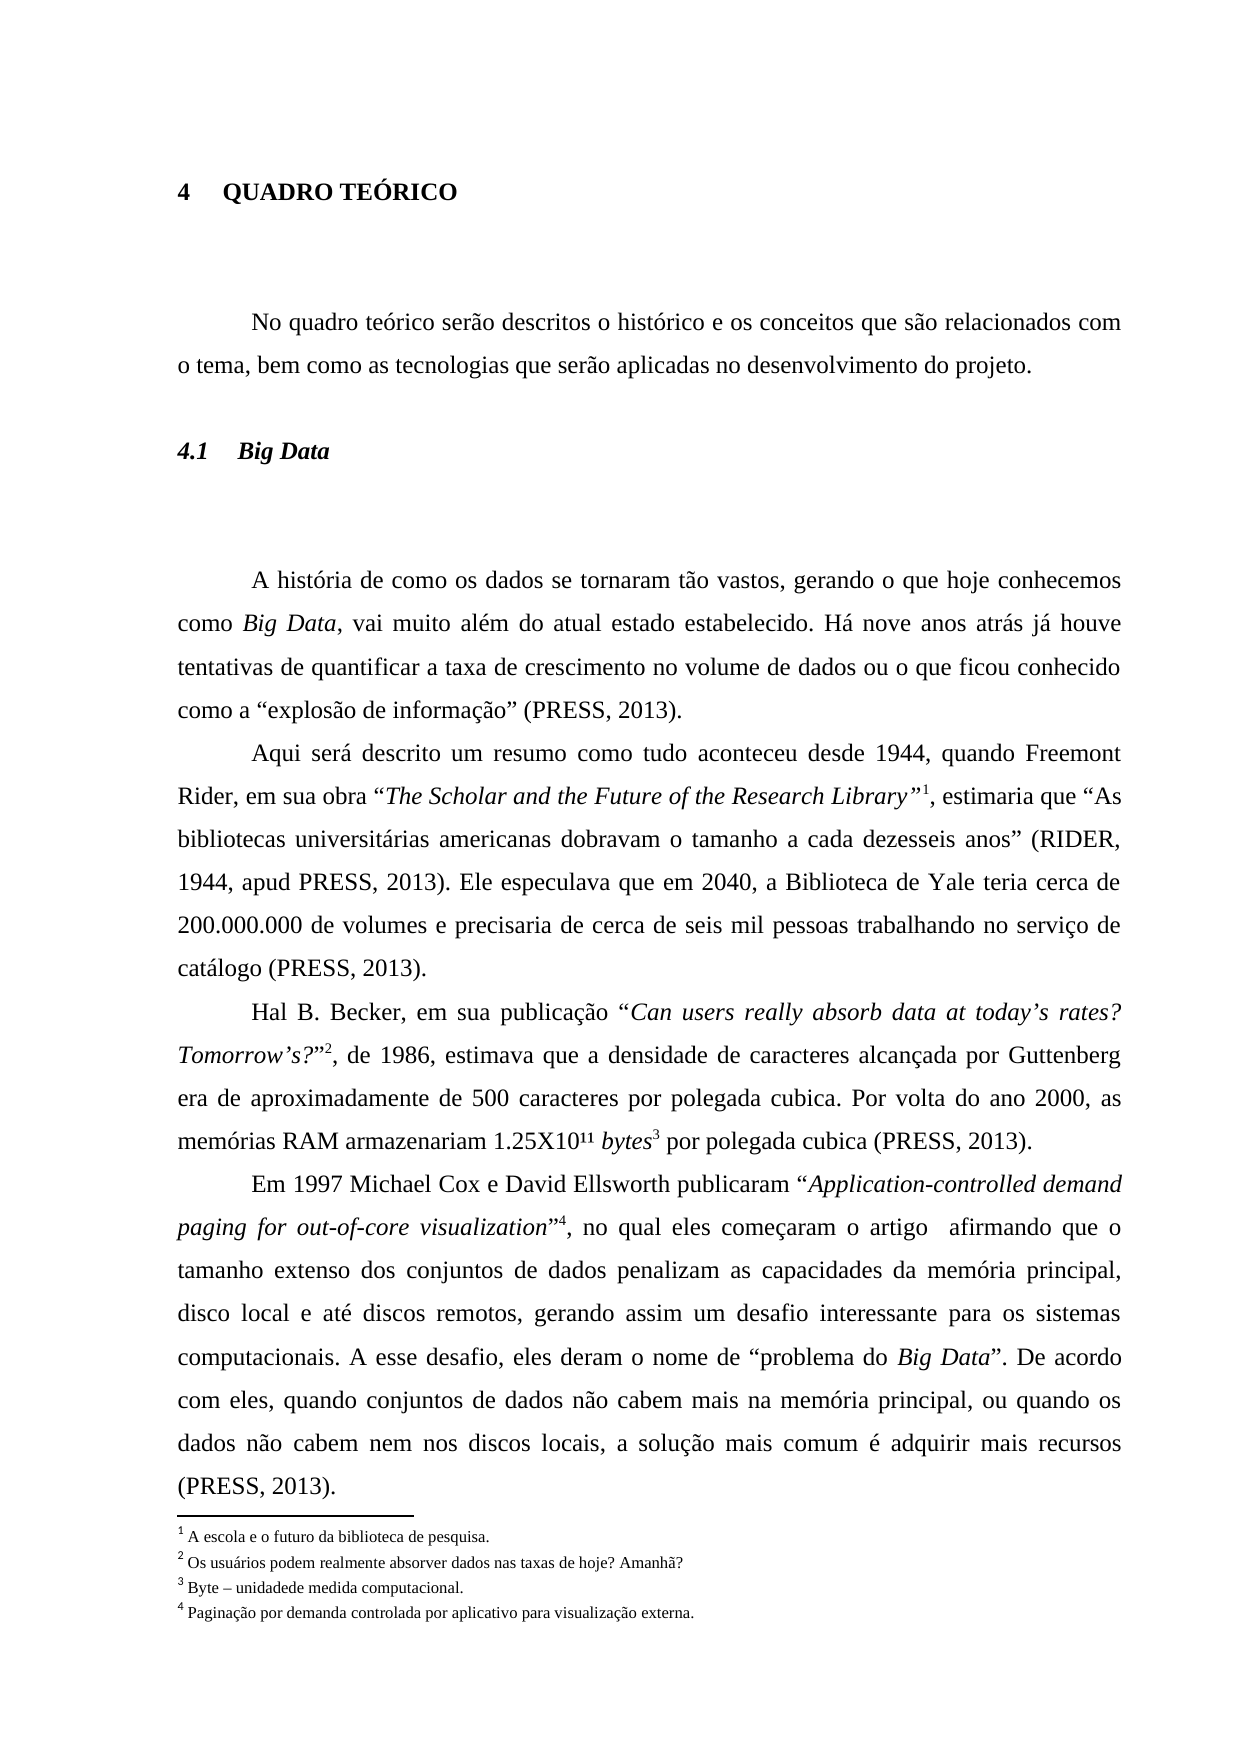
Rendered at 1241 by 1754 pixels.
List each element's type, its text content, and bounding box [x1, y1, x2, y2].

text Hal B. Becker, em sua publicação “Can users really absorb data at today’s rates? Tomorrow’s?”, de 1986, estimava que a densidade de caracteres alcançada por Guttenberg era de aproximadamente de 500 caracteres por polegada cubica. Por volta do ano 2000, as memórias RAM armazenariam 1.25X10¹¹ bytes por polegada cubica (PRESS, 2013). [177, 997, 1122, 1155]
text No quadro teórico serão descritos o histórico e os conceitos que são relacionados com o tema, bem como as tecnologias que serão aplicadas no desenvolvimento do projeto. [177, 307, 1122, 378]
text Aqui será descrito um resumo como tudo aconteceu desde 1944, quando Freemont Rider, em sua obra “The Scholar and the Future of the Research Library”, estimaria que “As bibliotecas universitárias americanas dobravam o tamanho a cada dezesseis anos” (RIDER, 1944, apud PRESS, 2013). Ele especulava que em 2040, a Biblioteca de Yale teria cerca de 200.000.000 de volumes e precisaria de cerca de seis mil pessoas trabalhando no serviço de catálogo (PRESS, 2013). [177, 738, 1122, 982]
text Em 1997 Michael Cox e David Ellsworth publicaram “Application-controlled demand paging for out-of-core visualization”, no qual eles começaram o artigo afirmando que o tamanho extenso dos conjuntos de dados penalizam as capacidades da memória principal, disco local e até discos remotos, gerando assim um desafio interessante para os sistemas computacionais. A esse desafio, eles deram o nome de “problema do Big Data”. De acordo com eles, quando conjuntos de dados não cabem mais na memória principal, ou quando os dados não cabem nem nos discos locais, a solução mais comum é adquirir mais recursos (PRESS, 2013). [177, 1169, 1122, 1500]
text A história de como os dados se tornaram tão vastos, gerando o que hoje conhecemos como Big Data, vai muito além do atual estado estabelecido. Há nove anos atrás já houve tentativas de quantificar a taxa de crescimento no volume de dados ou o que ficou conhecido como a “explosão de informação” (PRESS, 2013). [177, 565, 1122, 723]
subtitle Big Data [177, 436, 1122, 465]
subtitle QUADRO TEÓRICO [177, 177, 1122, 206]
